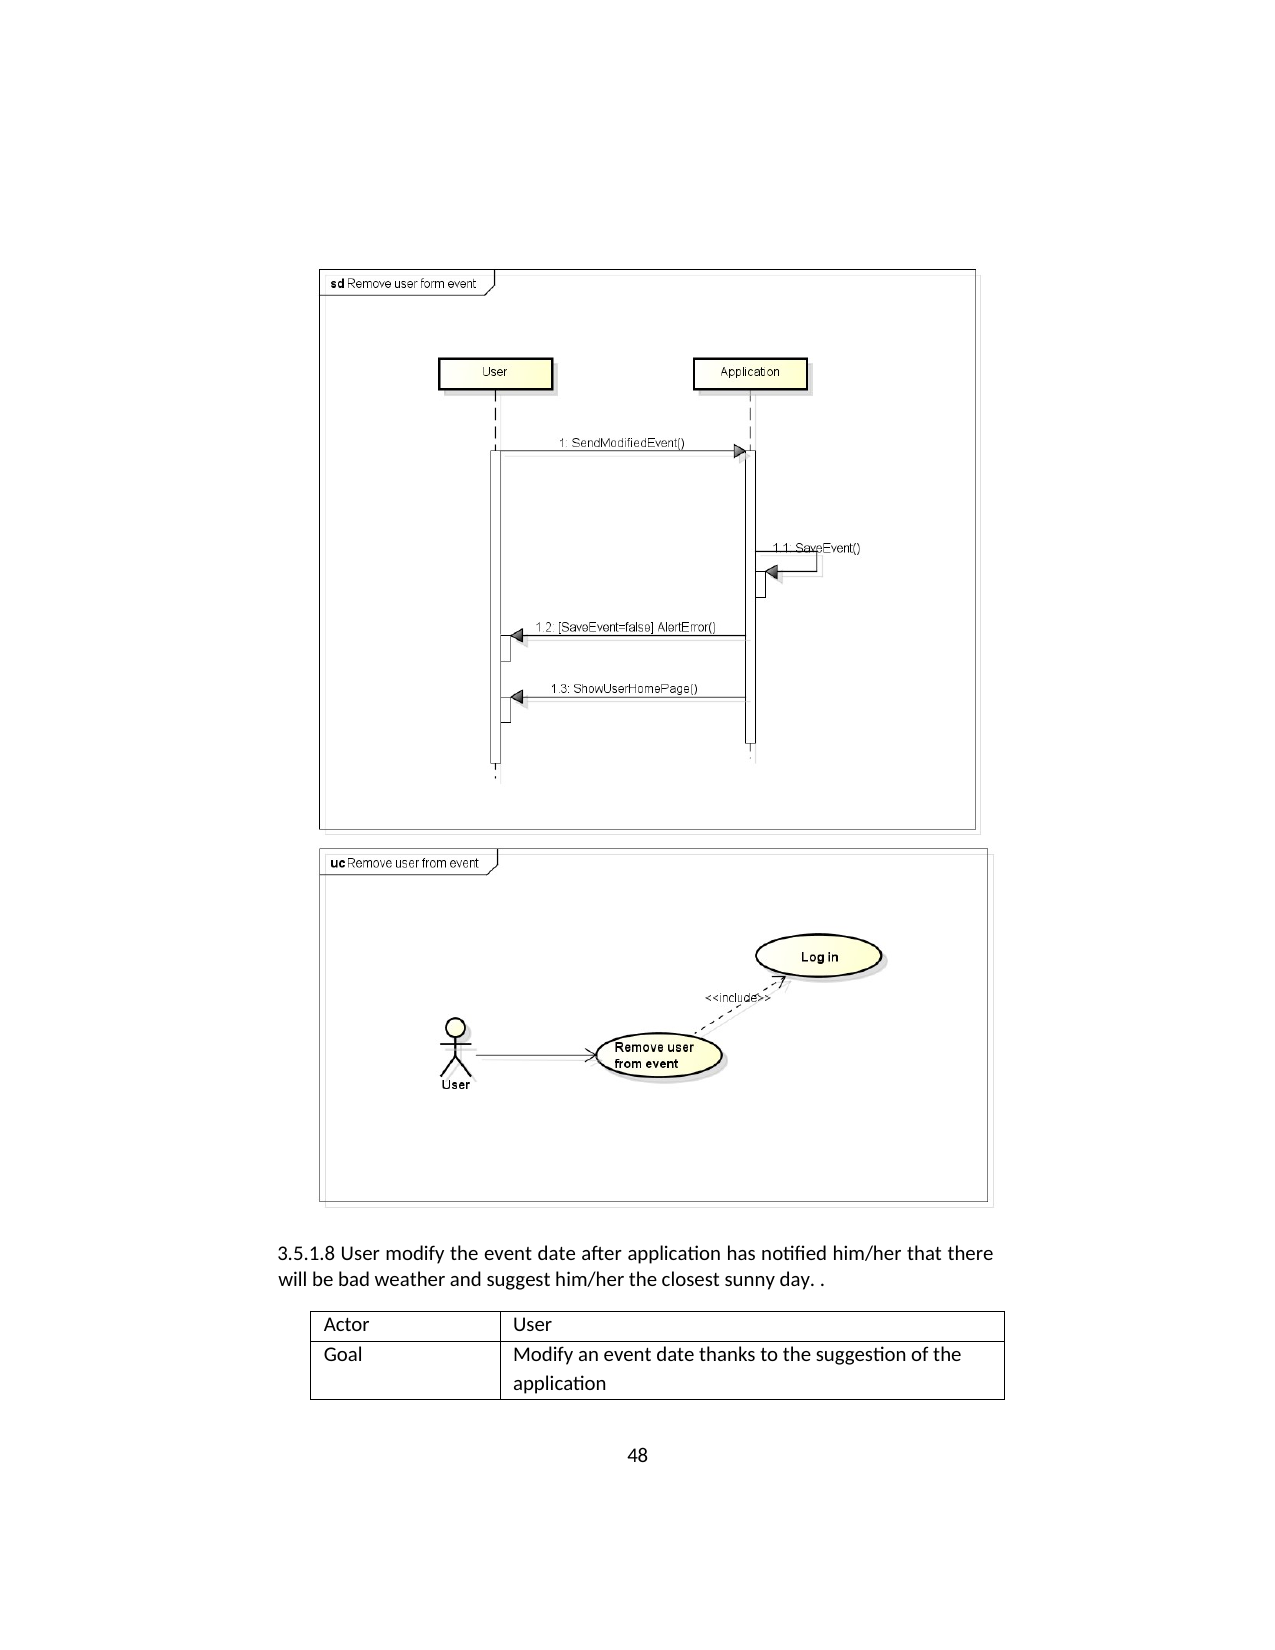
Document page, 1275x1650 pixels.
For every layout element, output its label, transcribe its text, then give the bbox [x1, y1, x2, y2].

table_header Actor [311, 1312, 500, 1341]
picture [309, 260, 998, 1212]
table_header User [501, 1312, 1004, 1341]
text 3.5.1.8 User modify the event date after application has notified him/her that there will be bad weather and suggest him/her the closest sunny day. . [277, 1241, 995, 1292]
table_cell Modify an event date thanks to the suggestion of the application [501, 1342, 1004, 1399]
table_cell Goal [311, 1342, 500, 1399]
